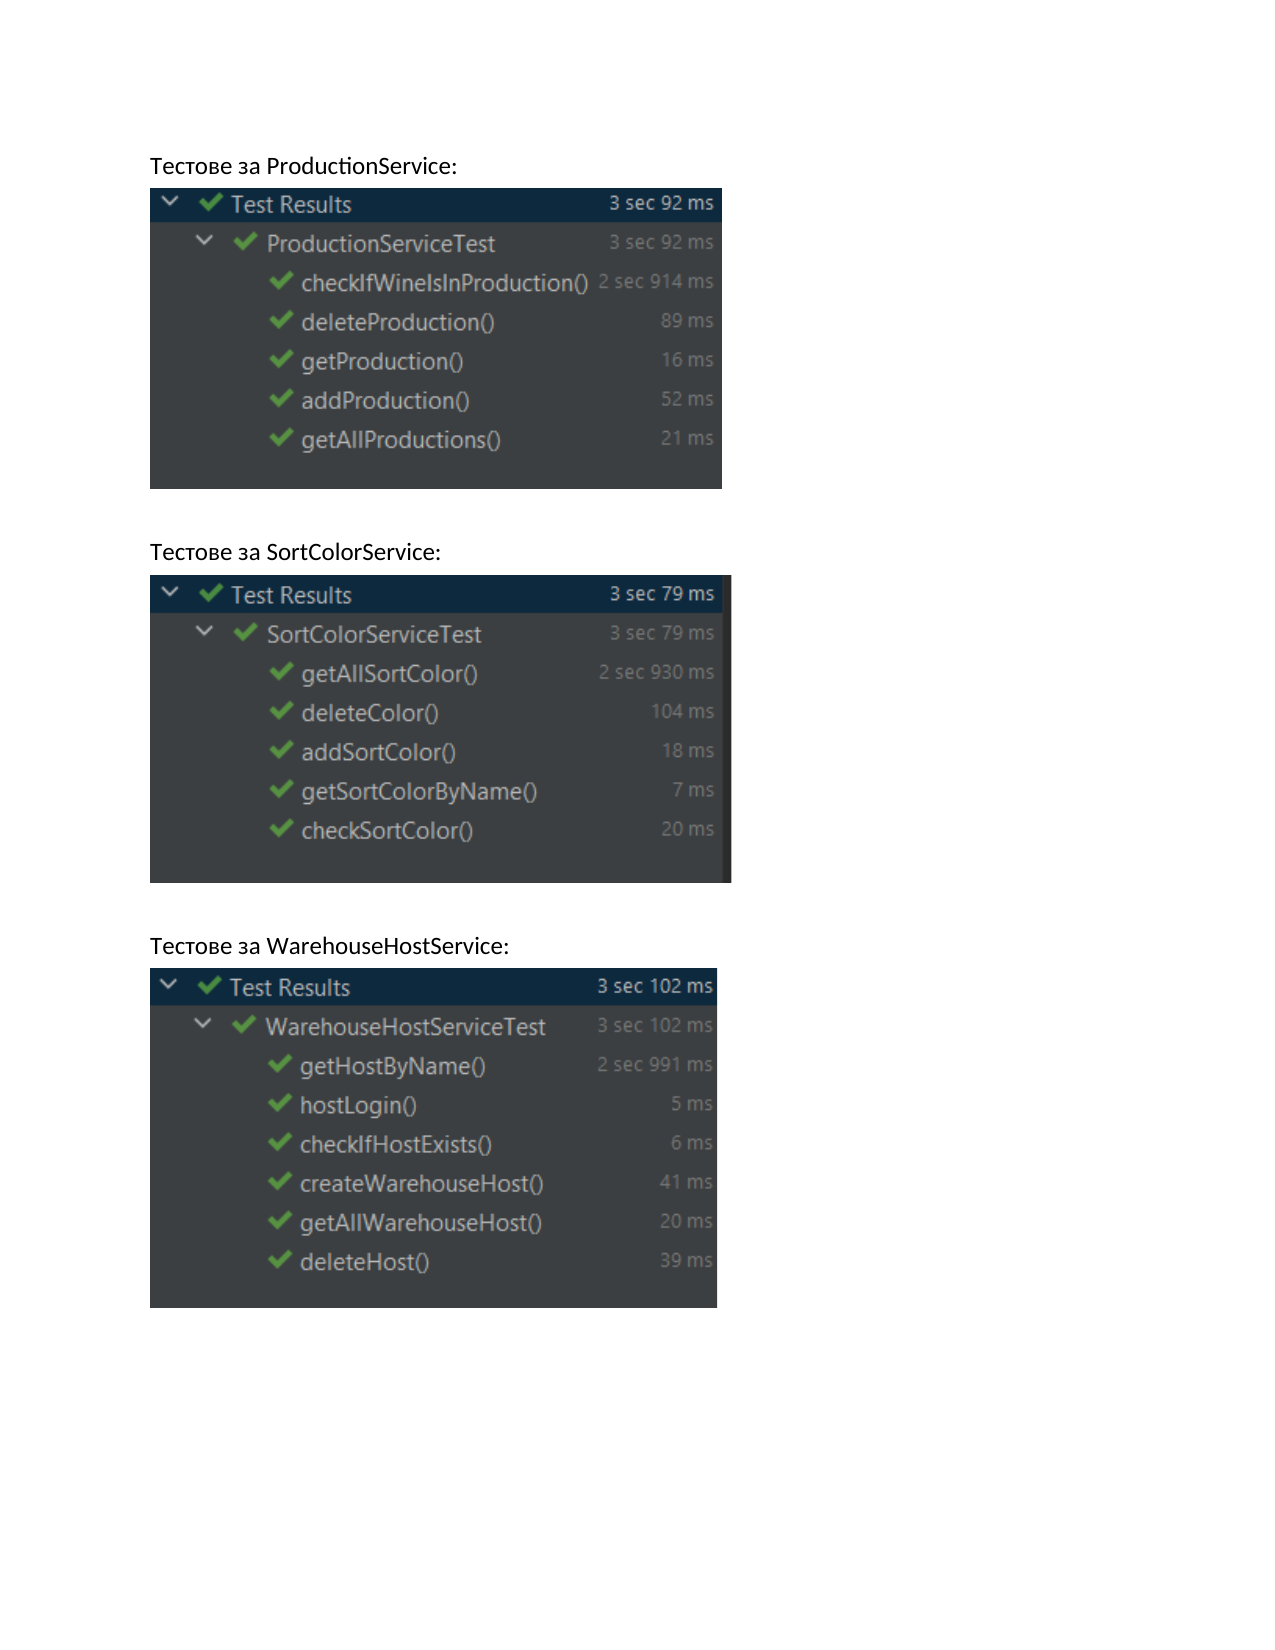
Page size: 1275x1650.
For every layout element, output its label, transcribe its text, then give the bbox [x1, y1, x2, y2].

text Тестове за SortColorService: [150, 536, 1125, 567]
picture [150, 575, 732, 883]
picture [150, 968, 718, 1308]
text Тестове за WarehouseHostService: [150, 930, 1125, 960]
text Тестове за ProductionService: [150, 150, 1125, 181]
picture [150, 188, 722, 489]
